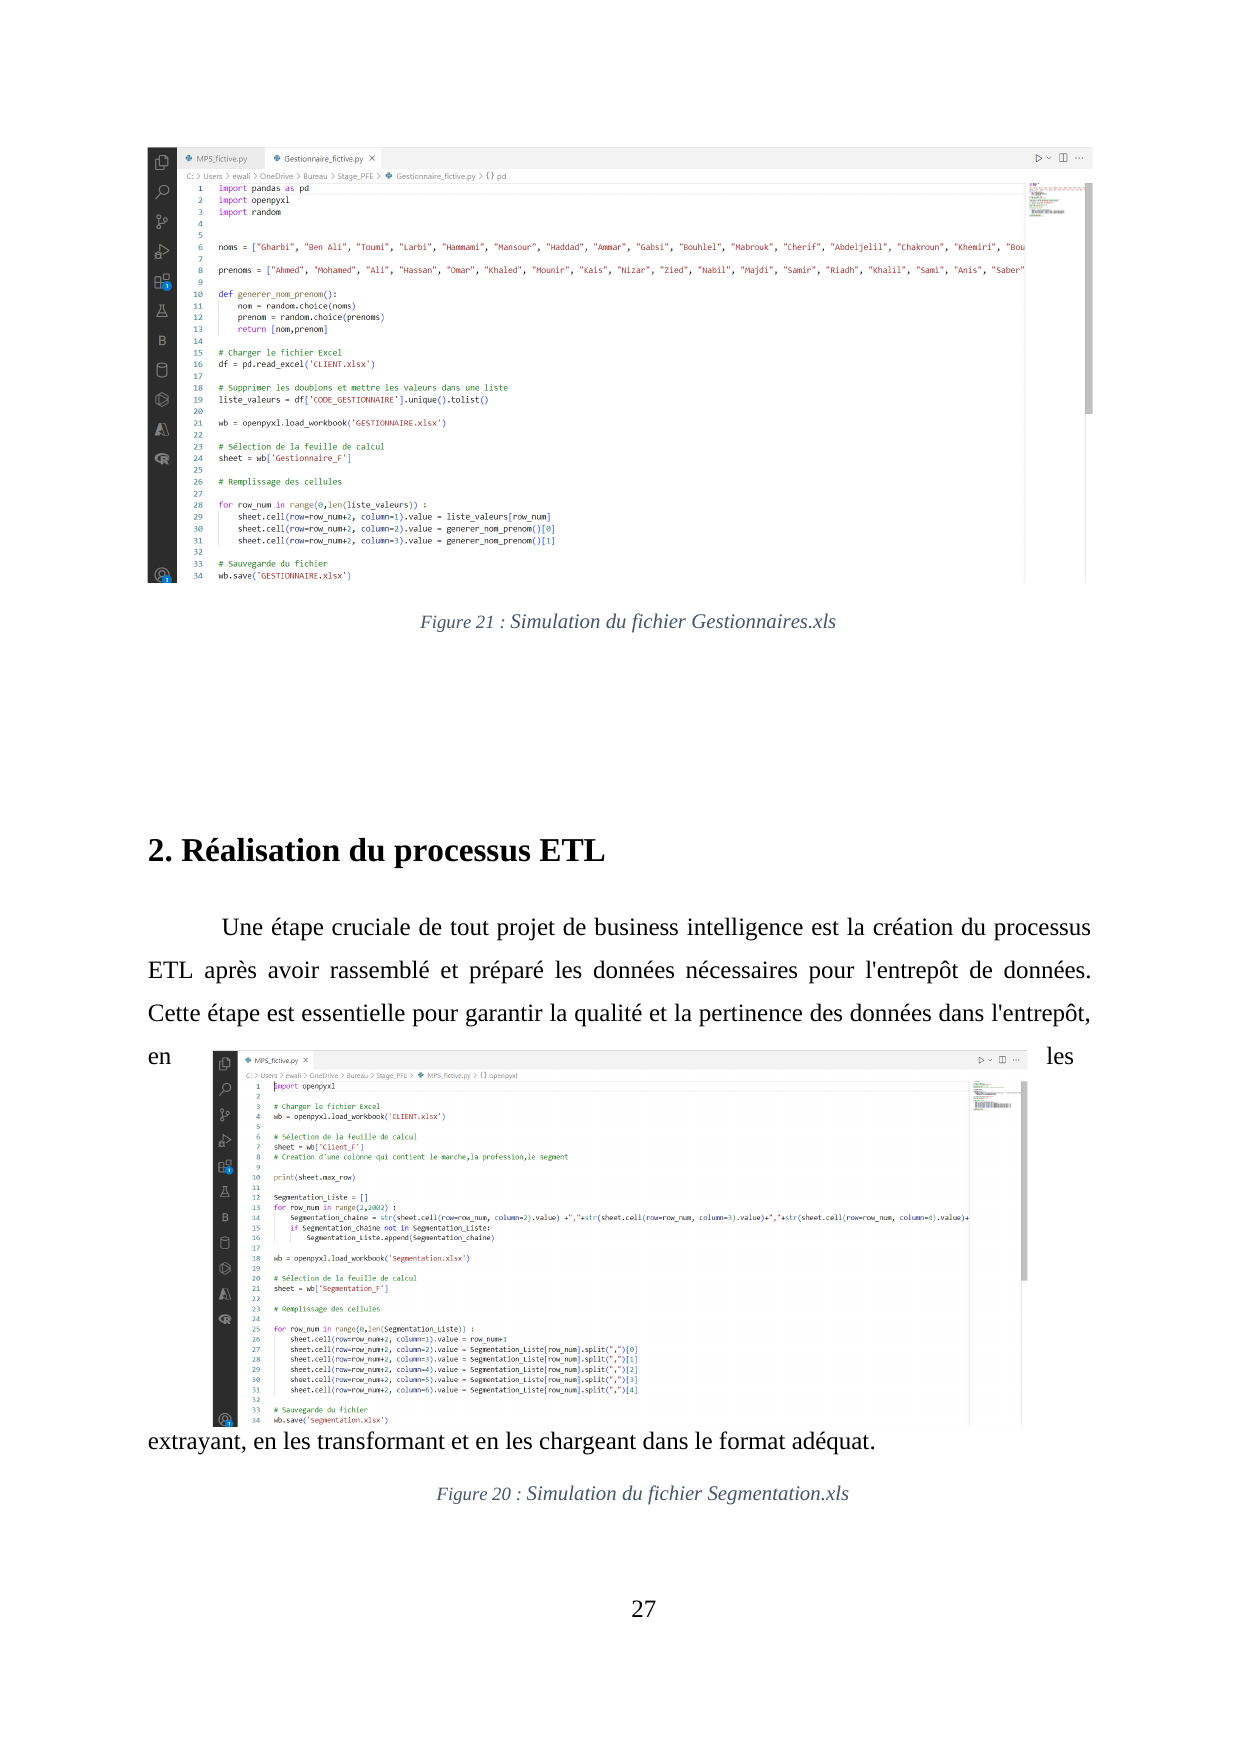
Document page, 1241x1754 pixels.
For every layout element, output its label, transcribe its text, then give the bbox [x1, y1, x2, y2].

picture [212, 1050, 1028, 1427]
picture [147, 147, 1093, 583]
subtitle 2. Réalisation du processus ETL [148, 831, 1093, 869]
